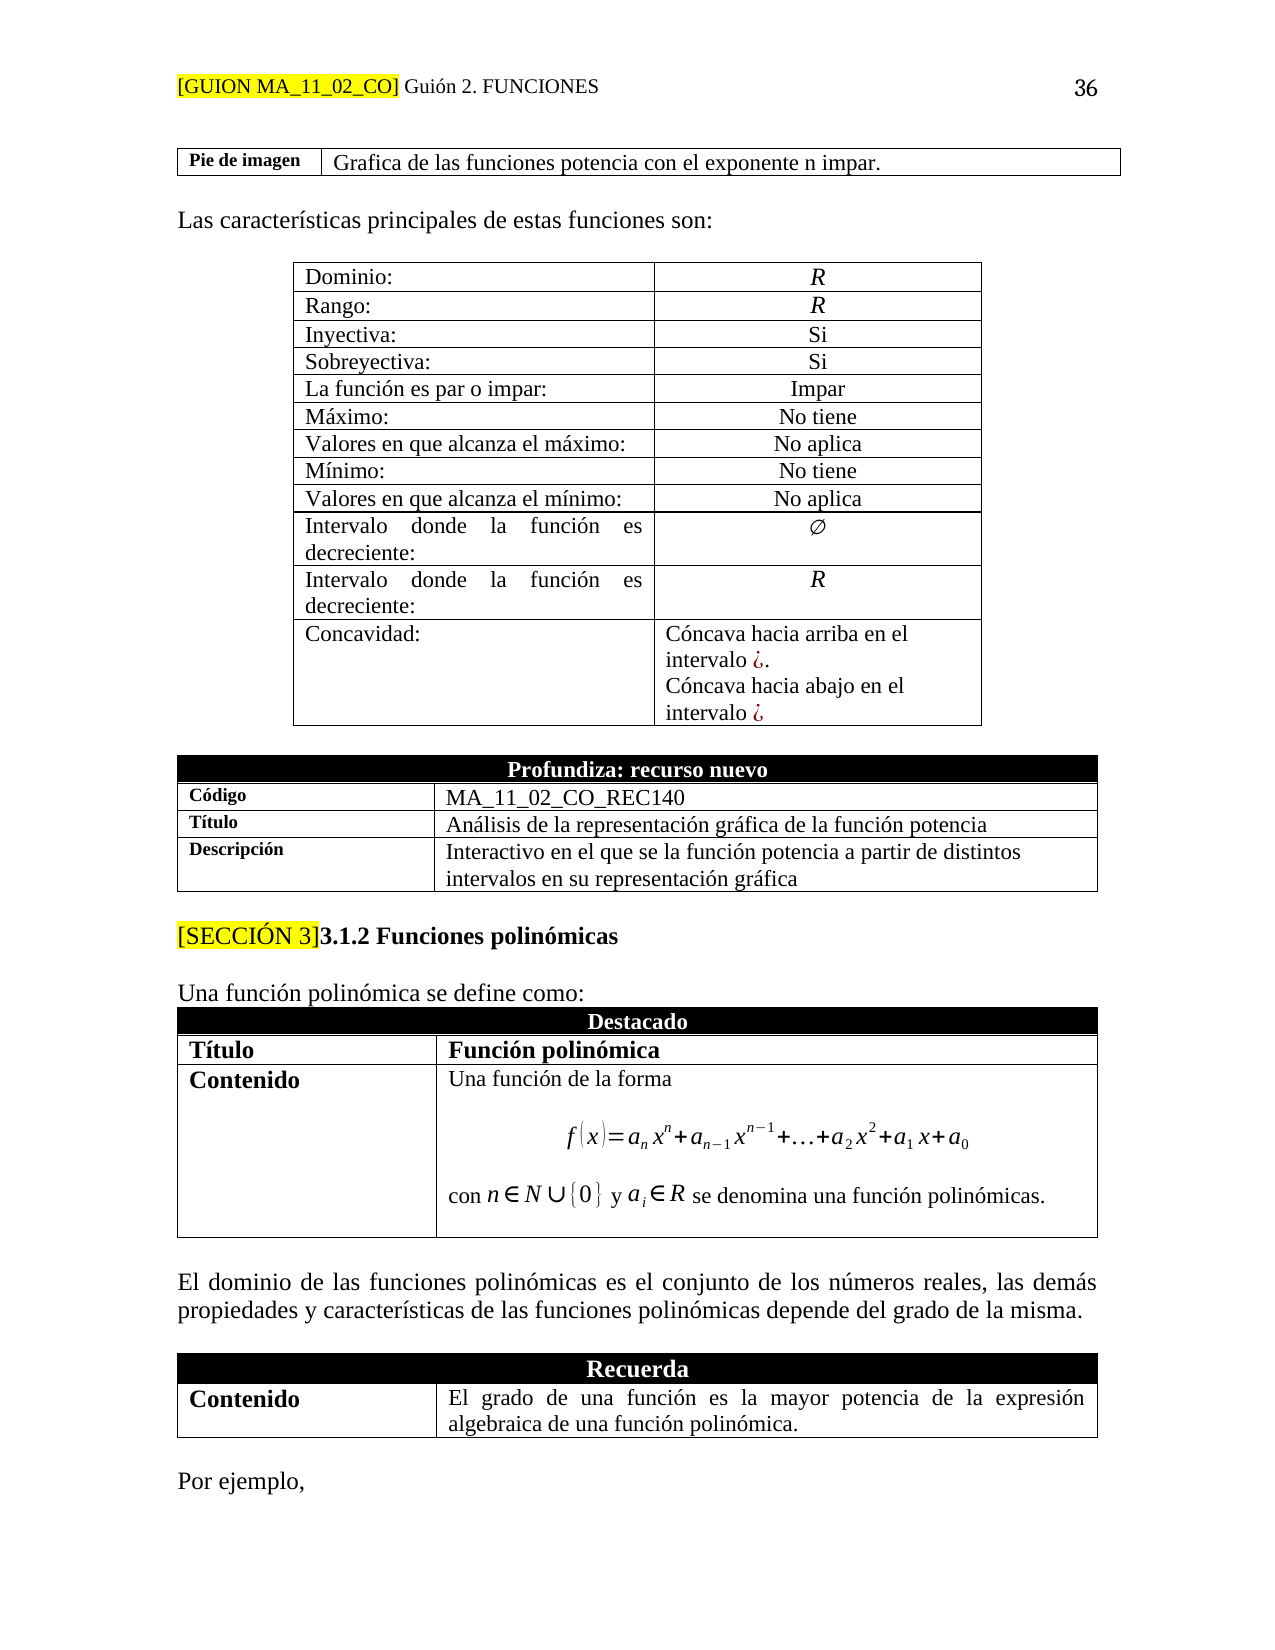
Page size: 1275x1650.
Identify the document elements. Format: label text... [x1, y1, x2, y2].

table_cell No aplica [655, 485, 981, 511]
table_cell Rango: [294, 292, 654, 319]
table_cell Si [655, 348, 981, 374]
table_cell Contenido [178, 1065, 436, 1237]
table_cell Una función de la forma con y se denomina una función polinómicas. [437, 1065, 1097, 1237]
table_cell Impar [655, 375, 981, 402]
table_cell El grado de una función es la mayor potencia de la expresión algebraica de una función polinómica. [437, 1384, 1097, 1437]
table_cell [655, 292, 981, 319]
table_cell No tiene [655, 403, 981, 429]
table_cell Grafica de las funciones potencia con el exponente n impar. [322, 149, 1120, 175]
table_cell Sobreyectiva: [294, 348, 654, 374]
table_cell Intervalo donde la función es decreciente: [294, 513, 654, 565]
text Por ejemplo, [177, 1466, 1098, 1495]
text Las características principales de estas funciones son: [177, 205, 1098, 233]
table_cell Título [178, 811, 434, 837]
table_cell Intervalo donde la función es decreciente: [294, 566, 654, 619]
text Una función polinómica se define como: [177, 978, 1098, 1007]
table_cell Si [655, 321, 981, 347]
table_header [655, 263, 981, 291]
table_cell [655, 566, 981, 619]
table_cell Valores en que alcanza el mínimo: [294, 485, 654, 511]
table_cell Mínimo: [294, 458, 654, 484]
table_cell Descripción [178, 838, 434, 891]
table_cell [655, 513, 981, 565]
table_header Profundiza: recurso nuevo [178, 756, 1097, 782]
table_cell Pie de imagen [178, 149, 321, 175]
table_cell La función es par o impar: [294, 375, 654, 402]
table_cell Función polinómica [437, 1036, 1097, 1064]
table_cell Código [178, 784, 434, 810]
table_cell Cóncava hacia arriba en el intervalo . Cóncava hacia abajo en el intervalo [655, 620, 981, 725]
table_cell Contenido [178, 1384, 436, 1437]
table_cell Valores en que alcanza el máximo: [294, 430, 654, 457]
table_cell Inyectiva: [294, 321, 654, 347]
table_cell MA_11_02_CO_REC140 [435, 784, 1097, 810]
table_header Destacado [178, 1008, 1097, 1034]
table_cell Título [178, 1036, 436, 1064]
table_cell Análisis de la representación gráfica de la función potencia [435, 811, 1097, 837]
table_cell No tiene [655, 458, 981, 484]
table_header Dominio: [294, 263, 654, 291]
table_cell Interactivo en el que se la función potencia a partir de distintos intervalos en su representación gráfica [435, 838, 1097, 891]
text [SECCIÓN 3]3.1.2 Funciones polinómicas [319, 921, 1098, 949]
table_cell No aplica [655, 430, 981, 457]
table_header Recuerda [178, 1354, 1097, 1383]
table_cell Concavidad: [294, 620, 654, 725]
table_cell Máximo: [294, 403, 654, 429]
text El dominio de las funciones polinómicas es el conjunto de los números reales, las demás propiedades y características de las funciones polinómicas depende del grado de la misma. [177, 1267, 1098, 1324]
